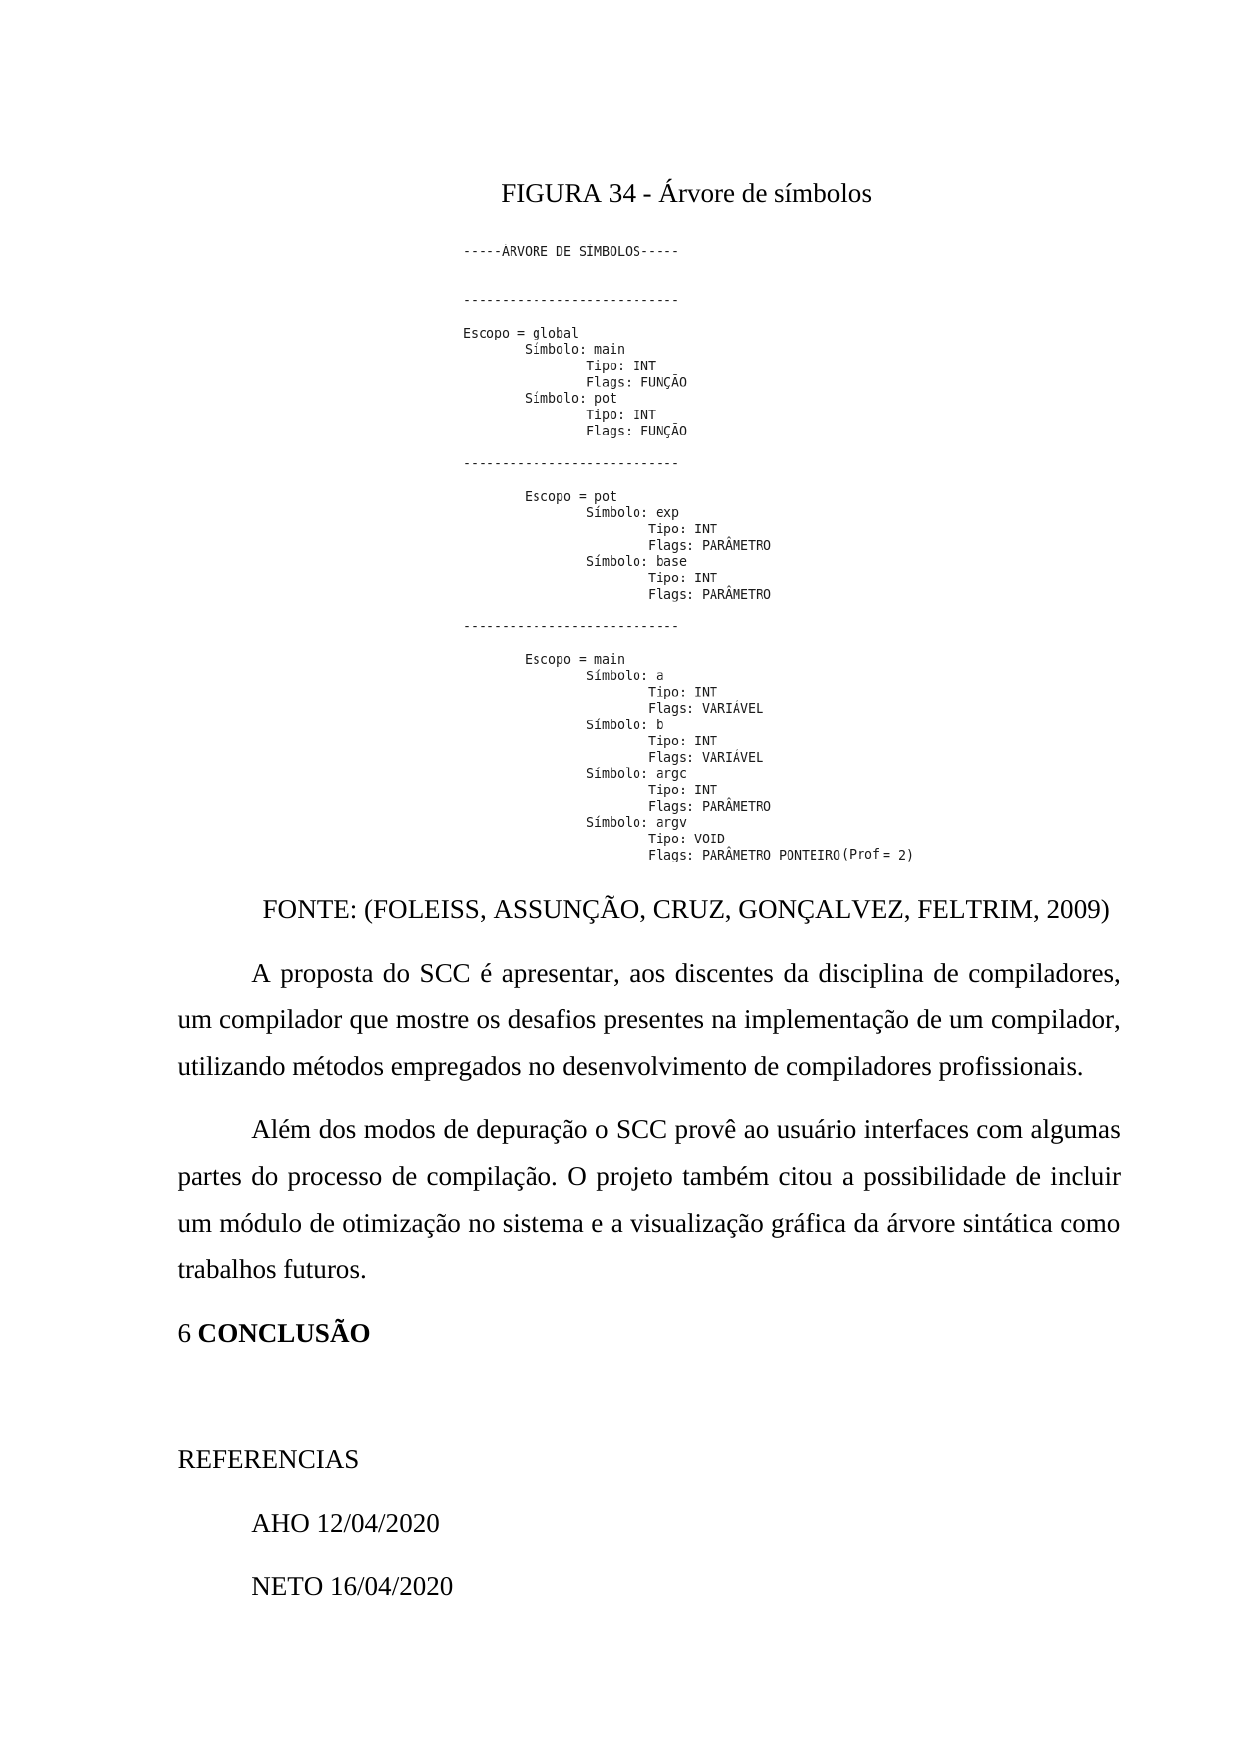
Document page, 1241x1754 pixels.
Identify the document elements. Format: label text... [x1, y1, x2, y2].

text REFERENCIAS [177, 1443, 1122, 1475]
list CONCLUSÃO [177, 1317, 1122, 1348]
text NETO 16/04/2020 [177, 1570, 1122, 1601]
text AHO 12/04/2020 [177, 1507, 1122, 1538]
text FONTE: (FOLEISS, ASSUNÇÃO, CRUZ, GONÇALVEZ, FELTRIM, 2009) [177, 893, 1122, 925]
text A proposta do SCC é apresentar, aos discentes da disciplina de compiladores, um compilador que mostre os desafios presentes na implementação de um compilador, utilizando métodos empregados no desenvolvimento de compiladores profissionais. [177, 957, 1122, 1081]
text Além dos modos de depuração o SCC provê ao usuário interfaces com algumas partes do processo de compilação. O projeto também citou a possibilidade de incluir um módulo de otimização no sistema e a visualização gráfica da árvore sintática como trabalhos futuros. [177, 1113, 1122, 1285]
text FIGURA 34 - Árvore de símbolos [177, 177, 1122, 208]
